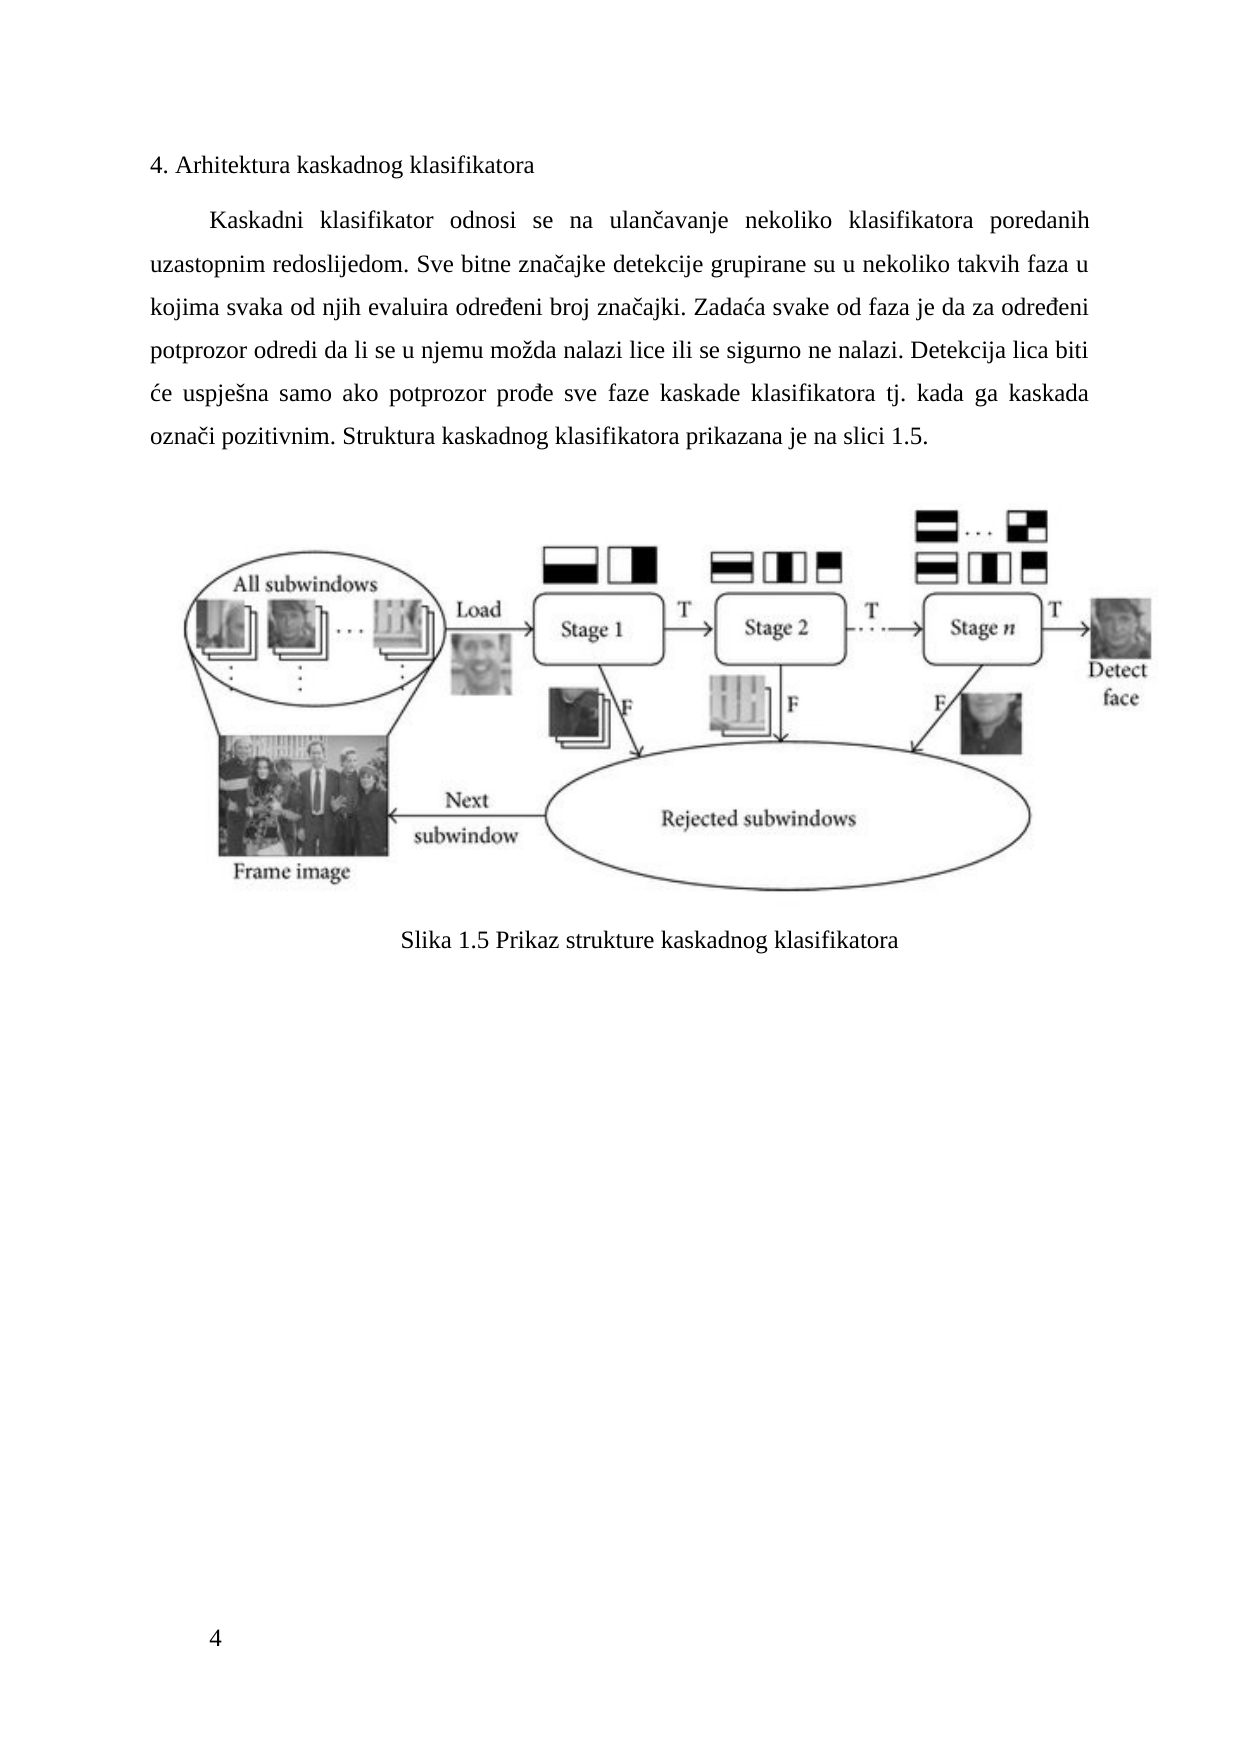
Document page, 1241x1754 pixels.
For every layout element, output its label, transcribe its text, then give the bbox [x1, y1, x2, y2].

text Slika 1.5 Prikaz strukture kaskadnog klasifikatora [150, 926, 1090, 954]
picture [150, 476, 1186, 926]
text Kaskadni klasifikator odnosi se na ulančavanje nekoliko klasifikatora poredanih uzastopnim redoslijedom. Sve bitne značajke detekcije grupirane su u nekoliko takvih faza u kojima svaka od njih evaluira određeni broj značajki. Zadaća svake od faza je da za određeni potprozor odredi da li se u njemu možda nalazi lice ili se sigurno ne nalazi. Detekcija lica biti će uspješna samo ako potprozor prođe sve faze kaskade klasifikatora tj. kada ga kaskada označi pozitivnim. Struktura kaskadnog klasifikatora prikazana je na slici 1.5. [150, 206, 1090, 450]
text 4. Arhitektura kaskadnog klasifikatora [150, 150, 1090, 179]
